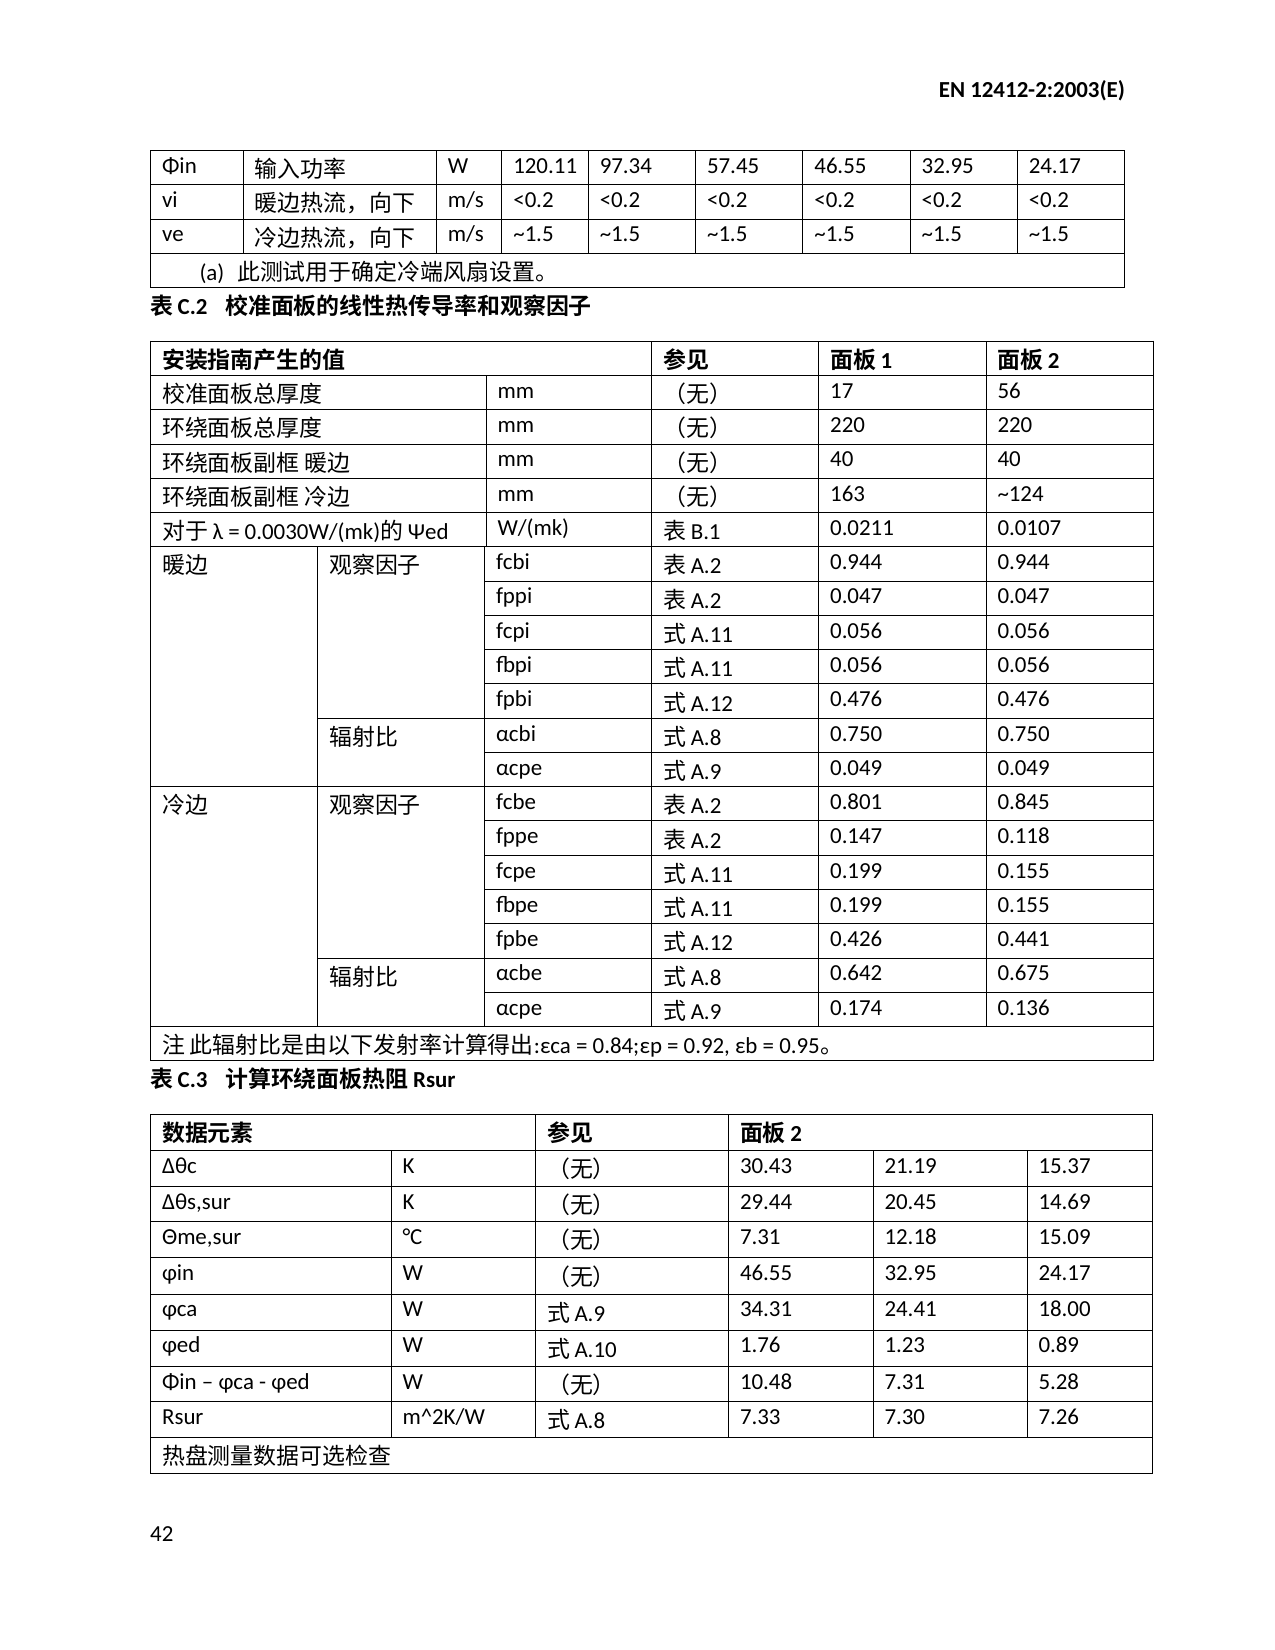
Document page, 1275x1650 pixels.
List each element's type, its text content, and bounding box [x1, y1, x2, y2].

table_cell 21.19 [874, 1151, 1027, 1186]
table_cell 环绕面板副框 冷边 [151, 479, 486, 512]
table_cell 32.95 [874, 1258, 1027, 1293]
table_cell fppi [485, 582, 651, 615]
table_cell 式A.11 [652, 856, 818, 889]
table_cell 34.31 [729, 1295, 873, 1329]
table_cell 0.476 [819, 684, 986, 718]
table_cell W [392, 1258, 535, 1293]
table_cell 热盘测量数据可选检查 [151, 1438, 1152, 1473]
table_cell 30.43 [729, 1151, 873, 1186]
table_cell Φin – φca - φed [151, 1367, 391, 1401]
table_cell 40 [819, 445, 986, 478]
table_cell 0.675 [987, 959, 1153, 992]
table_cell 0.426 [819, 924, 986, 957]
table_cell αcpe [485, 993, 651, 1026]
table_cell 对于λ = 0.0030W/(mk)的Ψed [151, 513, 486, 546]
table_cell 注 此辐射比是由以下发射率计算得出:εca = 0.84;εp = 0.92, εb = 0.95。 [151, 1027, 1153, 1060]
table_cell 0.049 [819, 753, 986, 786]
table_cell Φin [151, 151, 243, 184]
table_cell 7.31 [729, 1222, 873, 1257]
table_cell 式A.8 [652, 719, 818, 752]
table_cell fppe [485, 821, 651, 855]
text 表C.2 校准面板的线性热传导率和观察因子 [150, 288, 1125, 321]
table_cell vi [151, 185, 243, 218]
table_cell <0.2 [1018, 185, 1124, 218]
table_cell αcbe [485, 959, 651, 992]
table_cell φed [151, 1331, 391, 1366]
table_cell 0.047 [819, 582, 986, 615]
table_cell 12.18 [874, 1222, 1027, 1257]
table_cell 式A.11 [652, 616, 818, 649]
table_cell 0.750 [819, 719, 986, 752]
table_cell 220 [819, 410, 986, 443]
table_header 数据元素 [151, 1115, 535, 1150]
table_cell 辐射比 [318, 959, 484, 1026]
table_cell m/s [437, 220, 501, 253]
table_cell fbpe [485, 890, 651, 923]
table_cell 163 [819, 479, 986, 512]
table_cell 式A.12 [652, 924, 818, 957]
table_cell 0.642 [819, 959, 986, 992]
table_cell W [437, 151, 501, 184]
table_cell 5.28 [1028, 1367, 1152, 1401]
table_cell 环绕面板总厚度 [151, 410, 486, 443]
table_cell 式A.8 [652, 959, 818, 992]
table_cell 观察因子 [318, 787, 484, 957]
table_cell 0.0211 [819, 513, 986, 546]
table_cell 表A.2 [652, 582, 818, 615]
table_cell 式A.10 [536, 1331, 728, 1366]
table_cell ~1.5 [696, 220, 802, 253]
table_cell 冷边 [151, 787, 317, 1026]
table_cell <0.2 [911, 185, 1017, 218]
table_cell 46.55 [729, 1258, 873, 1293]
table_cell 57.45 [696, 151, 802, 184]
table_cell 0.174 [819, 993, 986, 1026]
table_cell <0.2 [696, 185, 802, 218]
table_header 面板1 [819, 342, 986, 375]
table_cell 校准面板总厚度 [151, 376, 486, 409]
table_cell 0.047 [987, 582, 1153, 615]
table_cell Δθs,sur [151, 1187, 391, 1221]
table_cell 式A.9 [652, 753, 818, 786]
table_cell 56 [987, 376, 1153, 409]
table_cell m^2K/W [392, 1402, 535, 1437]
table_cell 此测试用于确定冷端风扇设置。 [151, 254, 1124, 287]
table_cell 0.944 [819, 547, 986, 581]
table_cell 1.76 [729, 1331, 873, 1366]
table_cell mm [487, 410, 651, 443]
table_cell fcpi [485, 616, 651, 649]
table_cell 7.30 [874, 1402, 1027, 1437]
table_cell ~1.5 [502, 220, 588, 253]
table_cell 0.147 [819, 821, 986, 855]
table_cell 0.056 [987, 650, 1153, 683]
table_cell ~1.5 [803, 220, 910, 253]
table_cell 97.34 [589, 151, 695, 184]
table_cell W/(mk) [487, 513, 651, 546]
table_cell 环绕面板副框 暖边 [151, 445, 486, 478]
table_cell 0.155 [987, 856, 1153, 889]
table_cell W [392, 1331, 535, 1366]
table_cell 0.801 [819, 787, 986, 820]
table_cell （无） [652, 479, 818, 512]
table_cell 观察因子 [318, 547, 484, 718]
table_cell 20.45 [874, 1187, 1027, 1221]
table_cell 式A.11 [652, 890, 818, 923]
table_cell 0.118 [987, 821, 1153, 855]
table_cell 0.89 [1028, 1331, 1152, 1366]
table_cell Rsur [151, 1402, 391, 1437]
table_cell W [392, 1367, 535, 1401]
table_cell 10.48 [729, 1367, 873, 1401]
table_cell Θme,sur [151, 1222, 391, 1257]
table_cell 7.31 [874, 1367, 1027, 1401]
table_cell 24.41 [874, 1295, 1027, 1329]
table_cell fpbi [485, 684, 651, 718]
table_cell 0.0107 [987, 513, 1153, 546]
table_cell mm [487, 376, 651, 409]
table_cell K [392, 1151, 535, 1186]
table_cell 15.09 [1028, 1222, 1152, 1257]
table_cell 0.845 [987, 787, 1153, 820]
table_cell mm [487, 445, 651, 478]
text 表C.3 计算环绕面板热阻Rsur [150, 1061, 1125, 1094]
table_cell 29.44 [729, 1187, 873, 1221]
table_header 安装指南产生的值 [151, 342, 651, 375]
table_cell 24.17 [1018, 151, 1124, 184]
table_cell 式A.9 [652, 993, 818, 1026]
table_cell 14.69 [1028, 1187, 1152, 1221]
table_cell 1.23 [874, 1331, 1027, 1366]
table_cell 0.199 [819, 890, 986, 923]
table_cell 0.750 [987, 719, 1153, 752]
table_cell ~1.5 [911, 220, 1017, 253]
table_cell 7.33 [729, 1402, 873, 1437]
table_cell 32.95 [911, 151, 1017, 184]
table_cell 输入功率 [244, 151, 436, 184]
table_cell 表A.2 [652, 821, 818, 855]
table_cell <0.2 [589, 185, 695, 218]
table_cell φin [151, 1258, 391, 1293]
table_cell 0.056 [819, 616, 986, 649]
table_cell 46.55 [803, 151, 910, 184]
table_cell °C [392, 1222, 535, 1257]
table_cell fcbi [485, 547, 651, 581]
table_cell 式A.12 [652, 684, 818, 718]
table_cell 表A.2 [652, 787, 818, 820]
table_cell （无） [536, 1187, 728, 1221]
table_cell 0.056 [819, 650, 986, 683]
table_cell ~1.5 [589, 220, 695, 253]
table_cell <0.2 [803, 185, 910, 218]
table_cell 0.049 [987, 753, 1153, 786]
table_cell fbpi [485, 650, 651, 683]
table_cell 冷边热流，向下 [244, 220, 436, 253]
table_cell 表B.1 [652, 513, 818, 546]
table_cell m/s [437, 185, 501, 218]
table_cell 0.136 [987, 993, 1153, 1026]
table_cell （无） [536, 1258, 728, 1293]
table_cell 式A.9 [536, 1295, 728, 1329]
table_cell （无） [536, 1151, 728, 1186]
table_cell W [392, 1295, 535, 1329]
table_cell ~124 [987, 479, 1153, 512]
table_cell （无） [536, 1367, 728, 1401]
table_cell fcbe [485, 787, 651, 820]
table_cell 0.199 [819, 856, 986, 889]
table_cell fcpe [485, 856, 651, 889]
table_cell 0.944 [987, 547, 1153, 581]
table_cell 表A.2 [652, 547, 818, 581]
table_cell 15.37 [1028, 1151, 1152, 1186]
table_cell 7.26 [1028, 1402, 1152, 1437]
table_cell mm [487, 479, 651, 512]
table_cell 0.441 [987, 924, 1153, 957]
table_cell 120.11 [502, 151, 588, 184]
table_cell 220 [987, 410, 1153, 443]
table_header 面板2 [987, 342, 1153, 375]
table_cell 17 [819, 376, 986, 409]
table_header 面板2 [729, 1115, 1152, 1150]
table_cell 24.17 [1028, 1258, 1152, 1293]
table_cell 暖边 [151, 547, 317, 786]
table_cell 0.155 [987, 890, 1153, 923]
table_cell 式A.11 [652, 650, 818, 683]
table_header 参见 [652, 342, 818, 375]
table_cell 0.056 [987, 616, 1153, 649]
table_cell （无） [652, 410, 818, 443]
table_cell （无） [652, 445, 818, 478]
table_cell <0.2 [502, 185, 588, 218]
table_header 参见 [536, 1115, 728, 1150]
table_cell K [392, 1187, 535, 1221]
table_cell 暖边热流，向下 [244, 185, 436, 218]
table_cell αcbi [485, 719, 651, 752]
table_cell φca [151, 1295, 391, 1329]
table_cell （无） [652, 376, 818, 409]
table_cell αcpe [485, 753, 651, 786]
table_cell fpbe [485, 924, 651, 957]
table_cell 18.00 [1028, 1295, 1152, 1329]
table_cell 式A.8 [536, 1402, 728, 1437]
table_cell 辐射比 [318, 719, 484, 786]
table_cell （无） [536, 1222, 728, 1257]
table_cell Δθc [151, 1151, 391, 1186]
table_cell 0.476 [987, 684, 1153, 718]
table_cell 40 [987, 445, 1153, 478]
table_cell ~1.5 [1018, 220, 1124, 253]
table_cell ve [151, 220, 243, 253]
